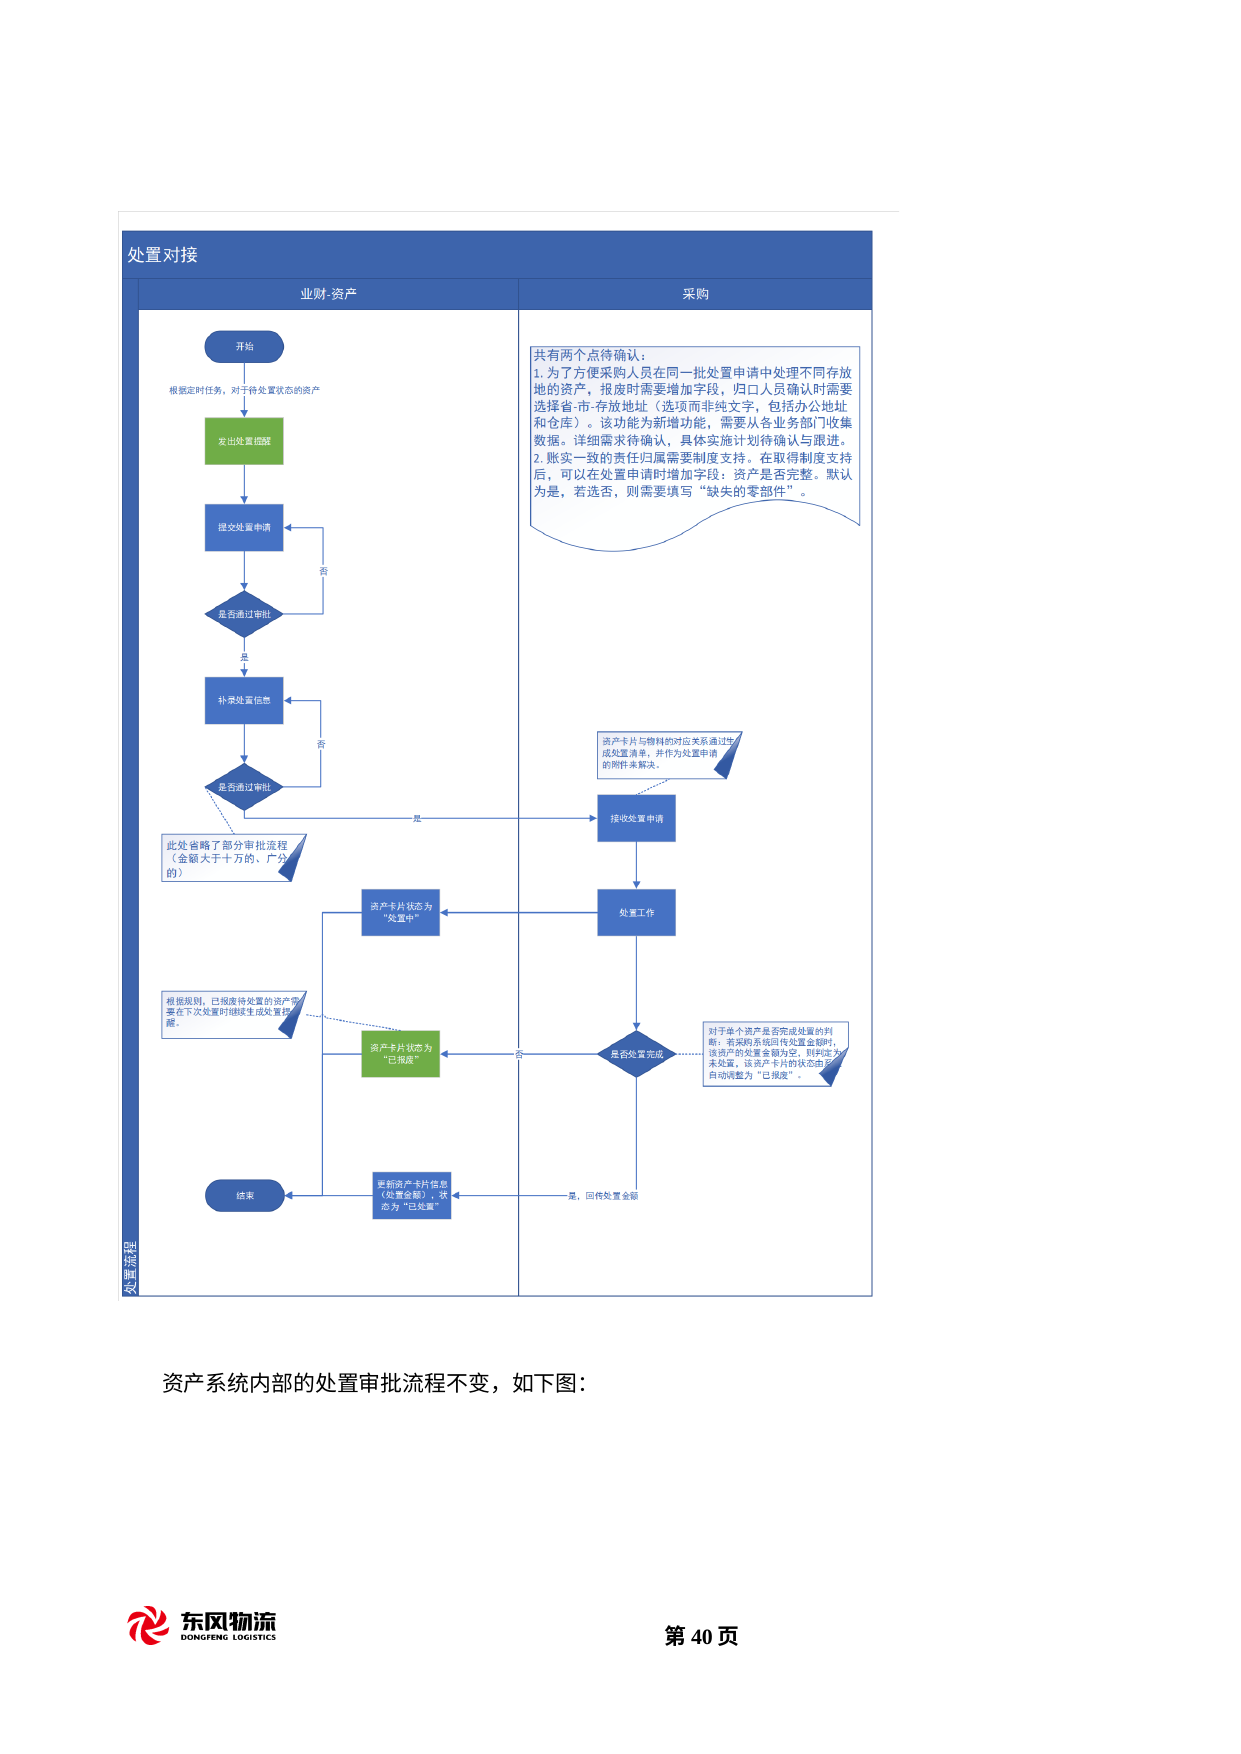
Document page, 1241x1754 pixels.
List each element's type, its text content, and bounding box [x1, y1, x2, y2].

picture [127, 1606, 276, 1645]
text 资产系统内部的处置审批流程不变，如下图： [118, 1366, 1122, 1398]
picture [118, 211, 900, 1301]
